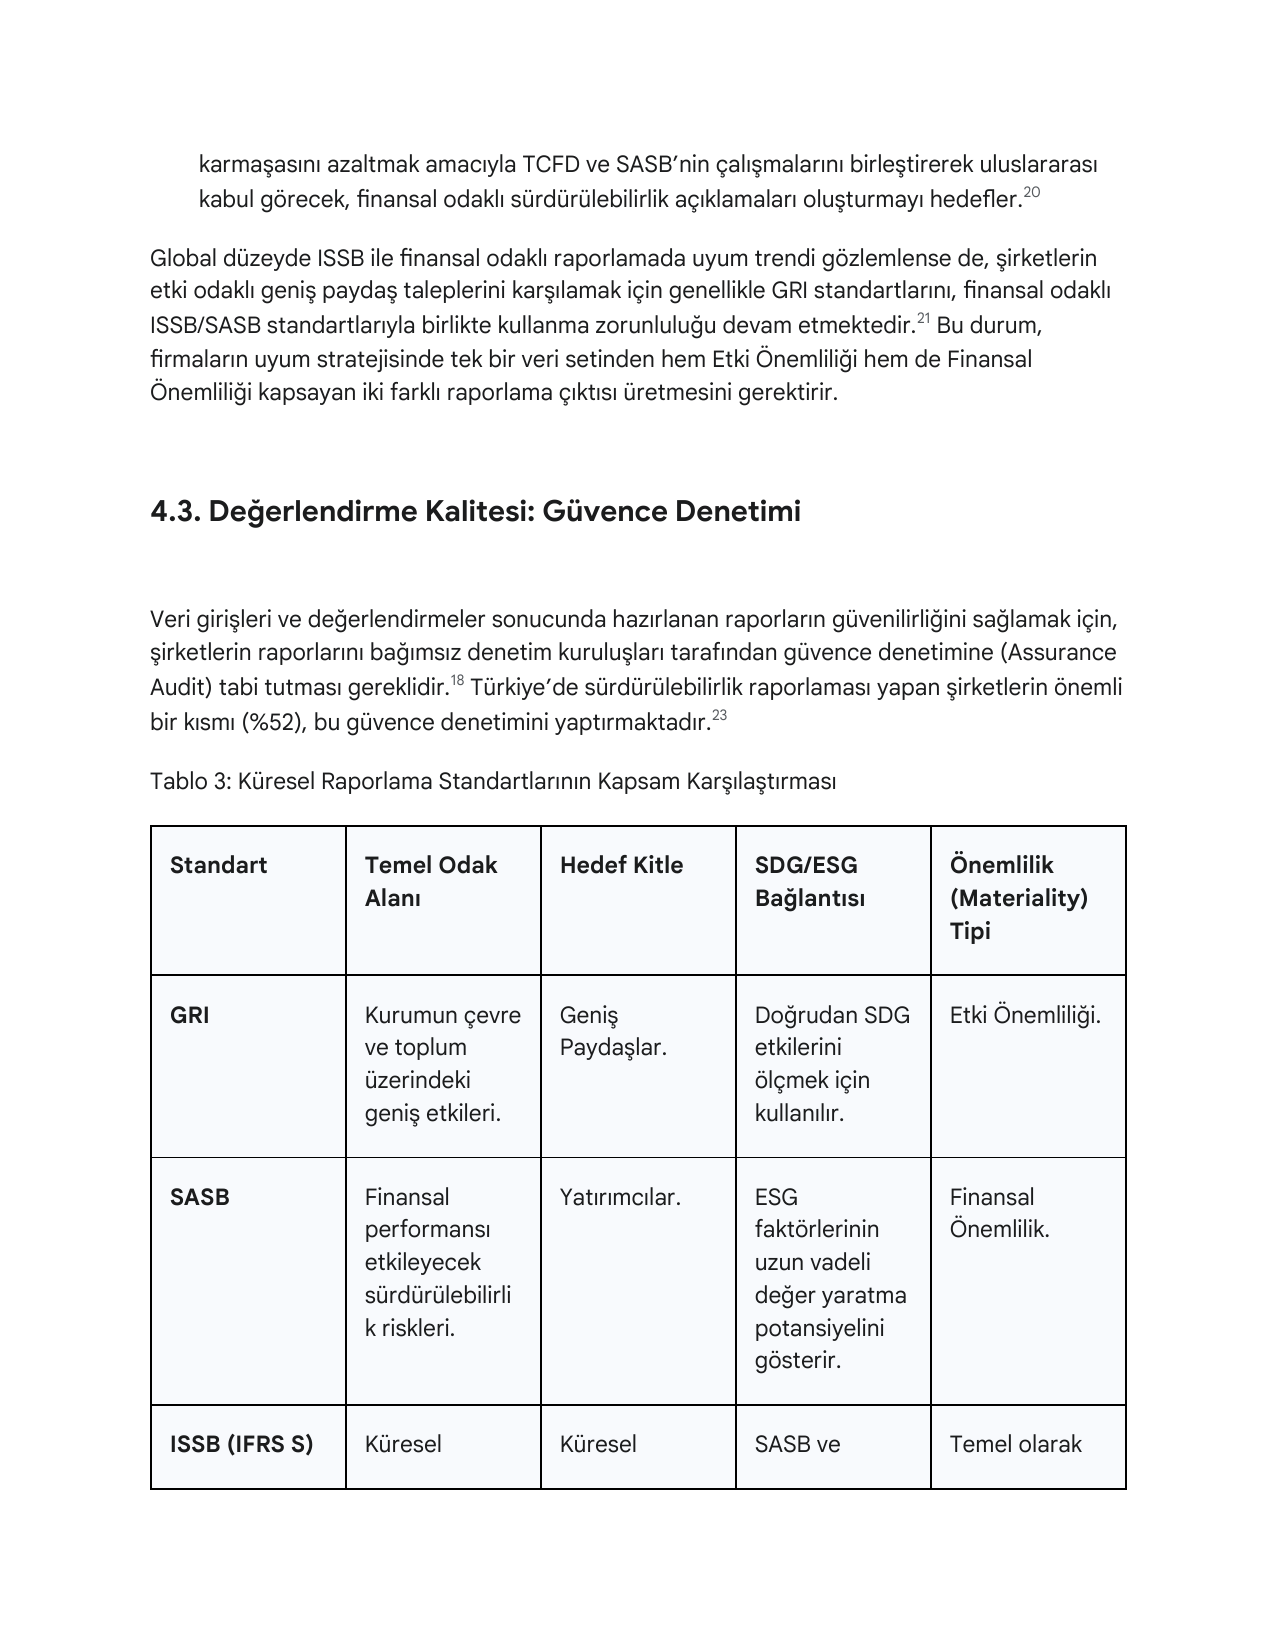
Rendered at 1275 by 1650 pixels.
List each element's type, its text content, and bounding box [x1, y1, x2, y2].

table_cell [932, 1406, 1125, 1488]
table_header Önemlilik (Materiality) Tipi [932, 827, 1125, 974]
table_cell Finansal Önemlilik. [932, 1158, 1125, 1404]
table_cell Etki Önemliliği. [932, 976, 1125, 1156]
table_header Standart [152, 827, 345, 974]
table_cell ESG faktörlerinin uzun vadeli değer yaratma potansiyelini gösterir. [737, 1158, 930, 1404]
text Veri girişleri ve değerlendirmeler sonucunda hazırlanan raporların güvenilirliğini sağlamak için, şirketlerin raporlarını bağımsız denetim kuruluşları tarafından güvence denetimine (Assurance Audit) tabi tutması gereklidir.18 Türkiye’de sürdürülebilirlik raporlaması yapan şirketlerin önemli bir kısmı (%52), bu güvence denetimini yaptırmaktadır.23 [150, 605, 1125, 738]
table_header Temel Odak Alanı [347, 827, 540, 974]
table_header Hedef Kitle [542, 827, 735, 974]
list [161, 150, 1125, 214]
table_cell Yatırımcılar. [542, 1158, 735, 1404]
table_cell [542, 1406, 735, 1488]
table_cell Kurumun çevre ve toplum üzerindeki geniş etkileri. [347, 976, 540, 1156]
table_cell SASB [152, 1158, 345, 1404]
table_cell GRI [152, 976, 345, 1156]
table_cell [347, 1406, 540, 1488]
table_header SDG/ESG Bağlantısı [737, 827, 930, 974]
text Tablo 3: Küresel Raporlama Standartlarının Kapsam Karşılaştırması [150, 767, 1125, 796]
table_cell ISSB (IFRS S) [152, 1406, 345, 1488]
text Global düzeyde ISSB ile finansal odaklı raporlamada uyum trendi gözlemlense de, şirketlerin etki odaklı geniş paydaş taleplerini karşılamak için genellikle GRI standartlarını, finansal odaklı ISSB/SASB standartlarıyla birlikte kullanma zorunluluğu devam etmektedir.21 Bu durum, firmaların uyum stratejisinde tek bir veri setinden hem Etki Önemliliği hem de Finansal Önemliliği kapsayan iki farklı raporlama çıktısı üretmesini gerektirir. [150, 244, 1125, 406]
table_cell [737, 1406, 930, 1488]
table_cell Geniş Paydaşlar. [542, 976, 735, 1156]
table_cell Doğrudan SDG etkilerini ölçmek için kullanılır. [737, 976, 930, 1156]
subtitle 4.3. Değerlendirme Kalitesi: Güvence Denetimi [150, 493, 1125, 530]
table_cell Finansal performansı etkileyecek sürdürülebilirlik riskleri. [347, 1158, 540, 1404]
